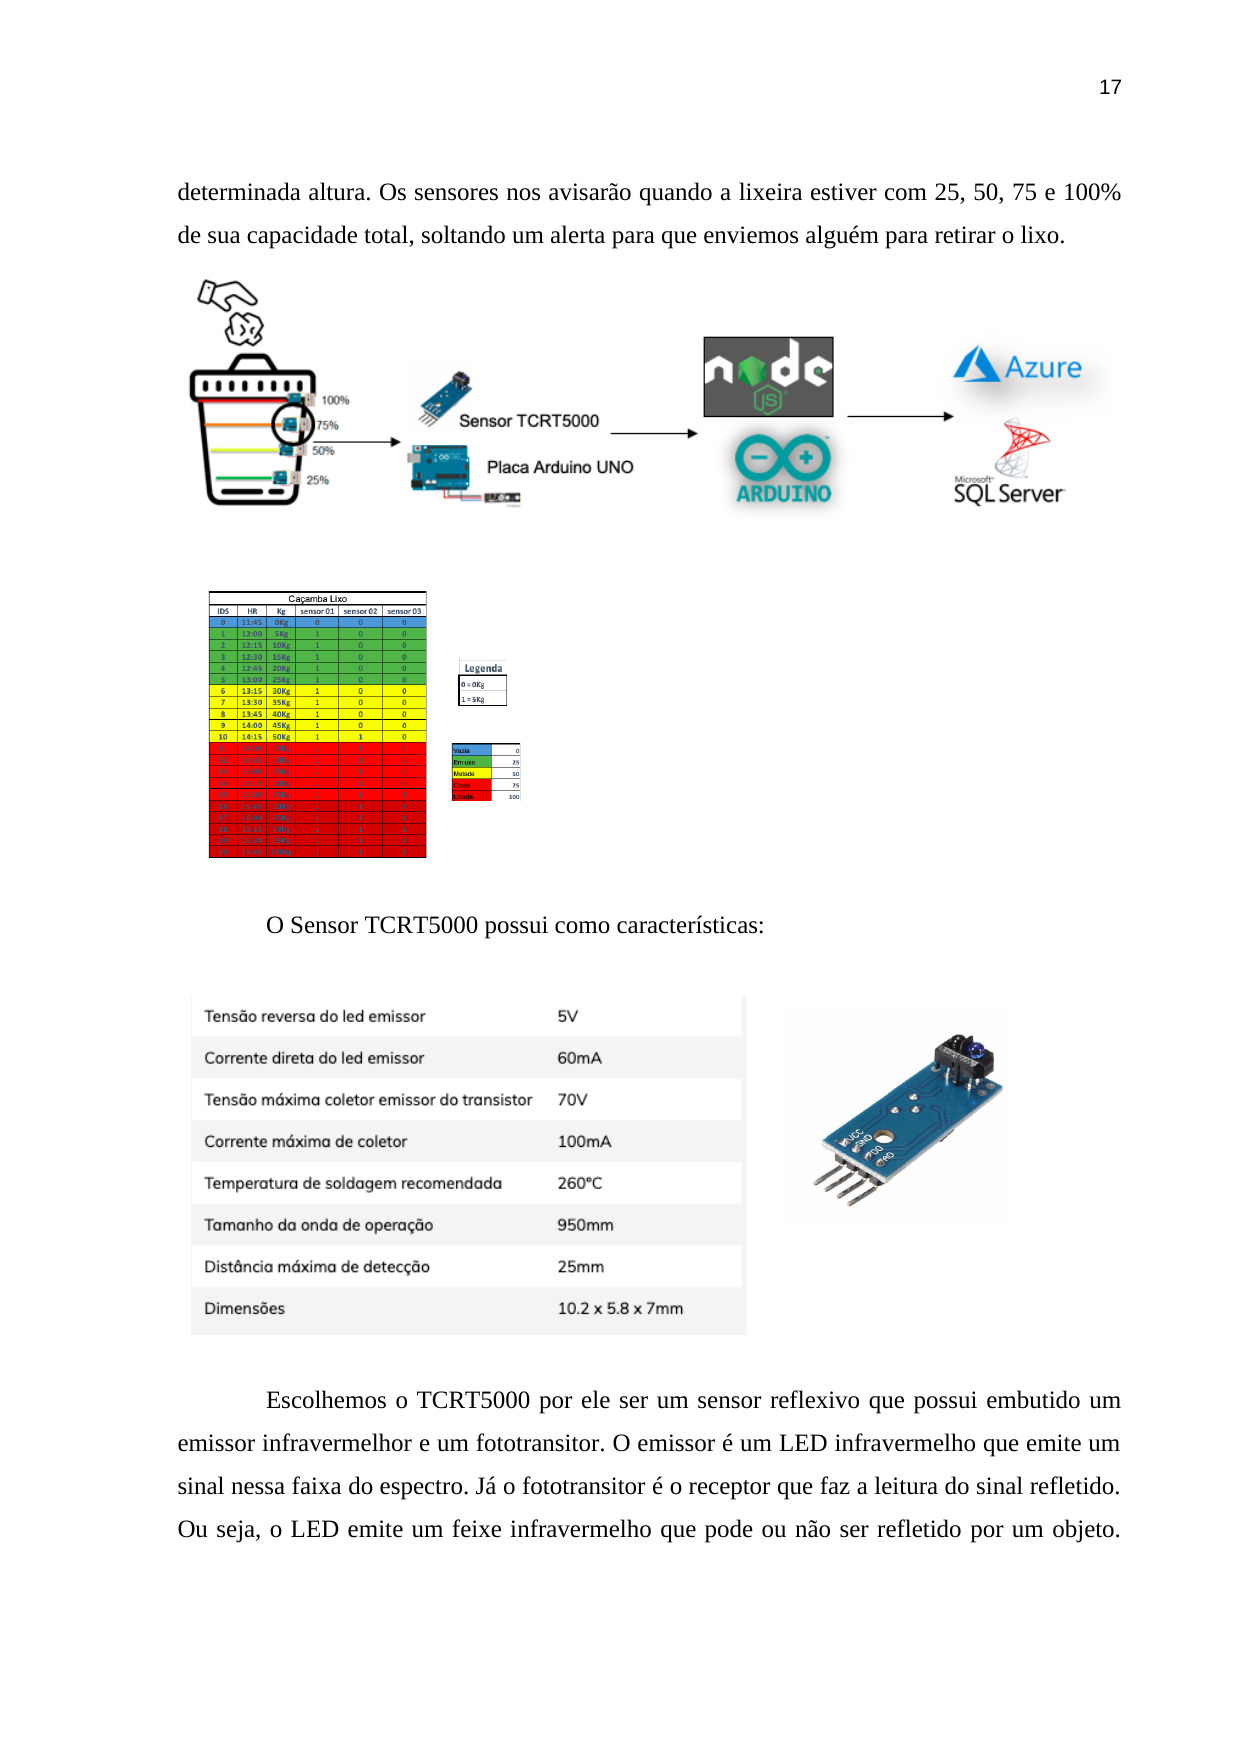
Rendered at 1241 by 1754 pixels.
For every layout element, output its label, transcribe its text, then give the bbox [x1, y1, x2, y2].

picture [458, 658, 507, 706]
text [177, 1385, 1122, 1543]
text O Sensor TCRT5000 possui como características: [177, 910, 1122, 939]
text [177, 177, 1122, 249]
picture [208, 591, 427, 858]
picture [778, 1008, 1012, 1222]
picture [167, 266, 1113, 539]
picture [451, 743, 521, 801]
picture [191, 996, 747, 1335]
